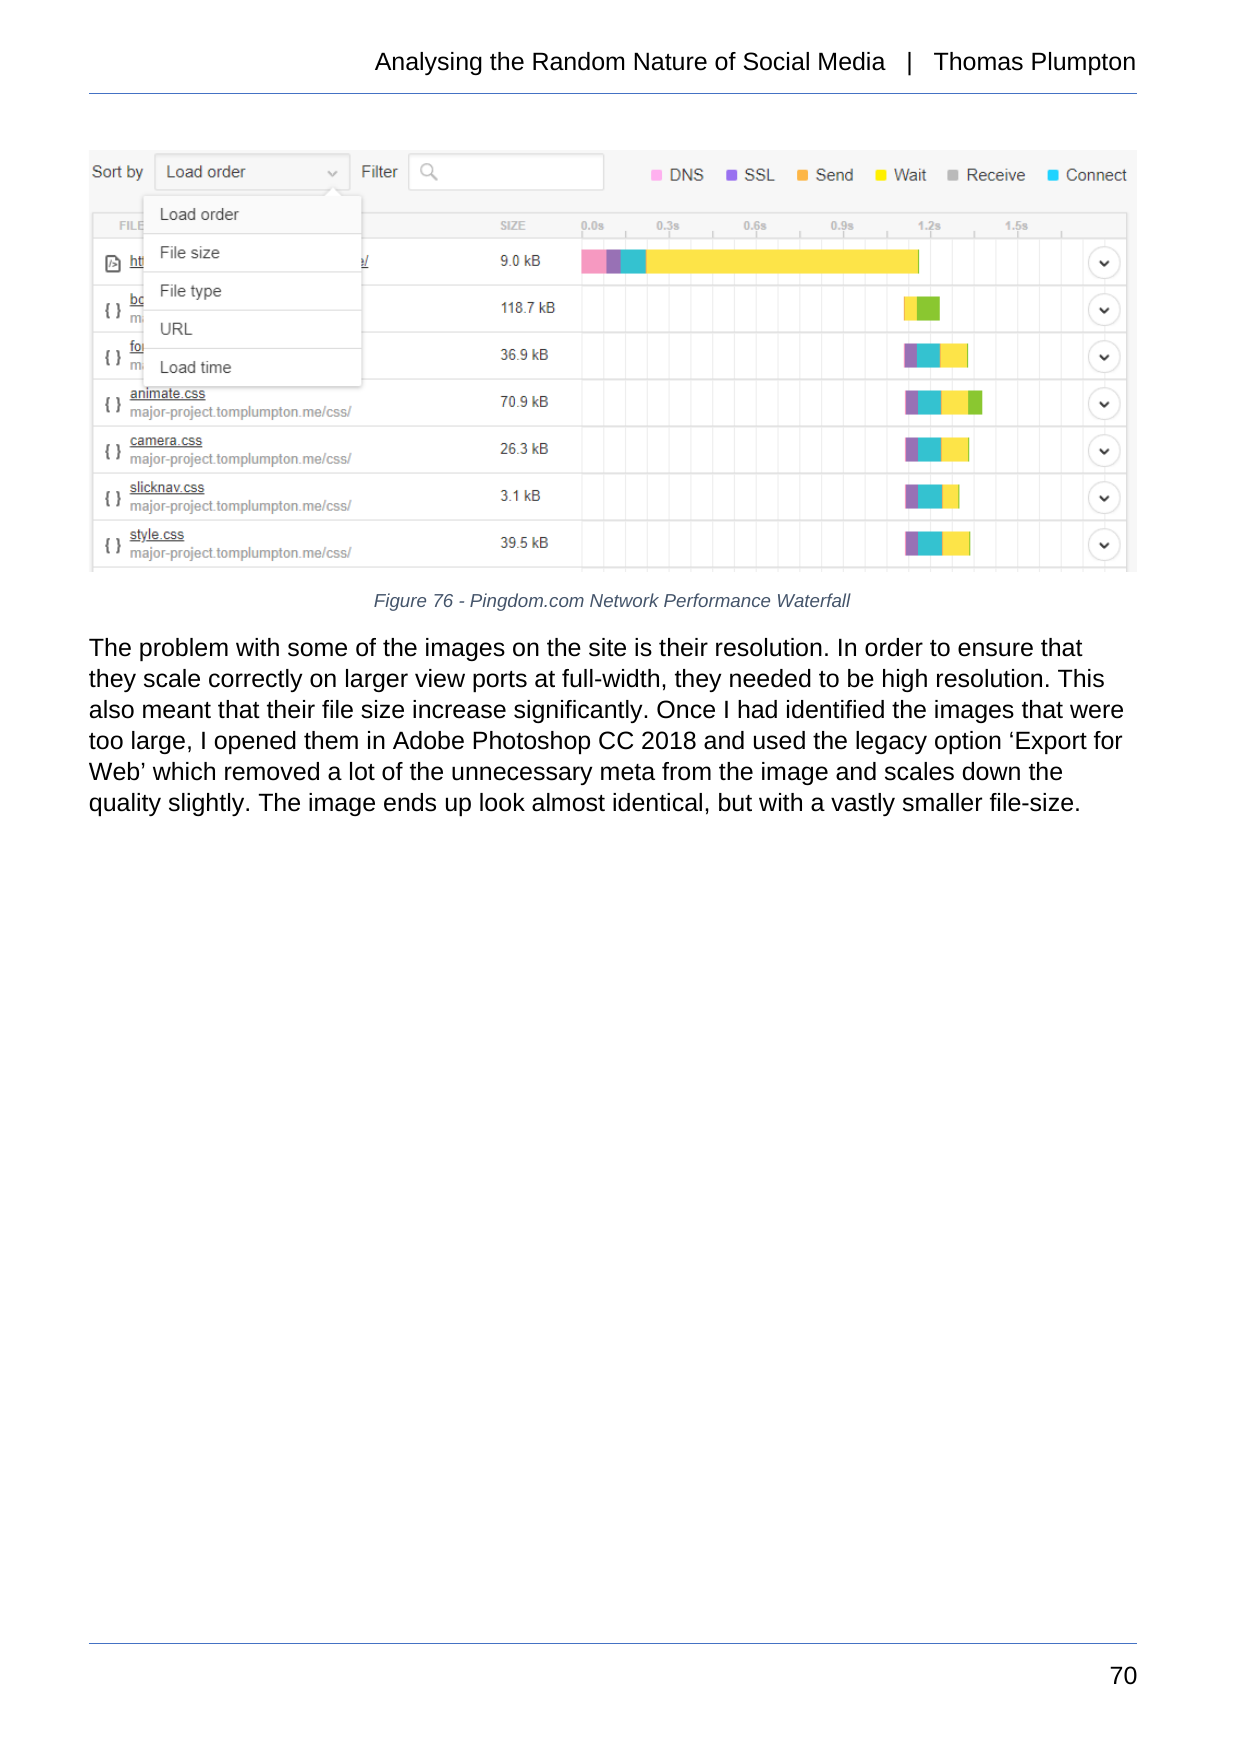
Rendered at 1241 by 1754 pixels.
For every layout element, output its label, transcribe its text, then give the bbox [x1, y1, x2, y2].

text Figure - Pingdom.com Network Performance Waterfall [89, 590, 1137, 612]
picture [88, 150, 1137, 572]
text The problem with some of the images on the site is their resolution. In order to ensure that they scale correctly on larger view ports at full-width, they needed to be high resolution. This also meant that their file size increase significantly. Once I had identified the images that were too large, I opened them in Adobe Photoshop CC 2018 and used the legacy option ‘Export for Web’ which removed a lot of the unnecessary meta from the image and scales down the quality slightly. The image ends up look almost identical, but with a vastly smaller file-size. [89, 633, 1137, 817]
